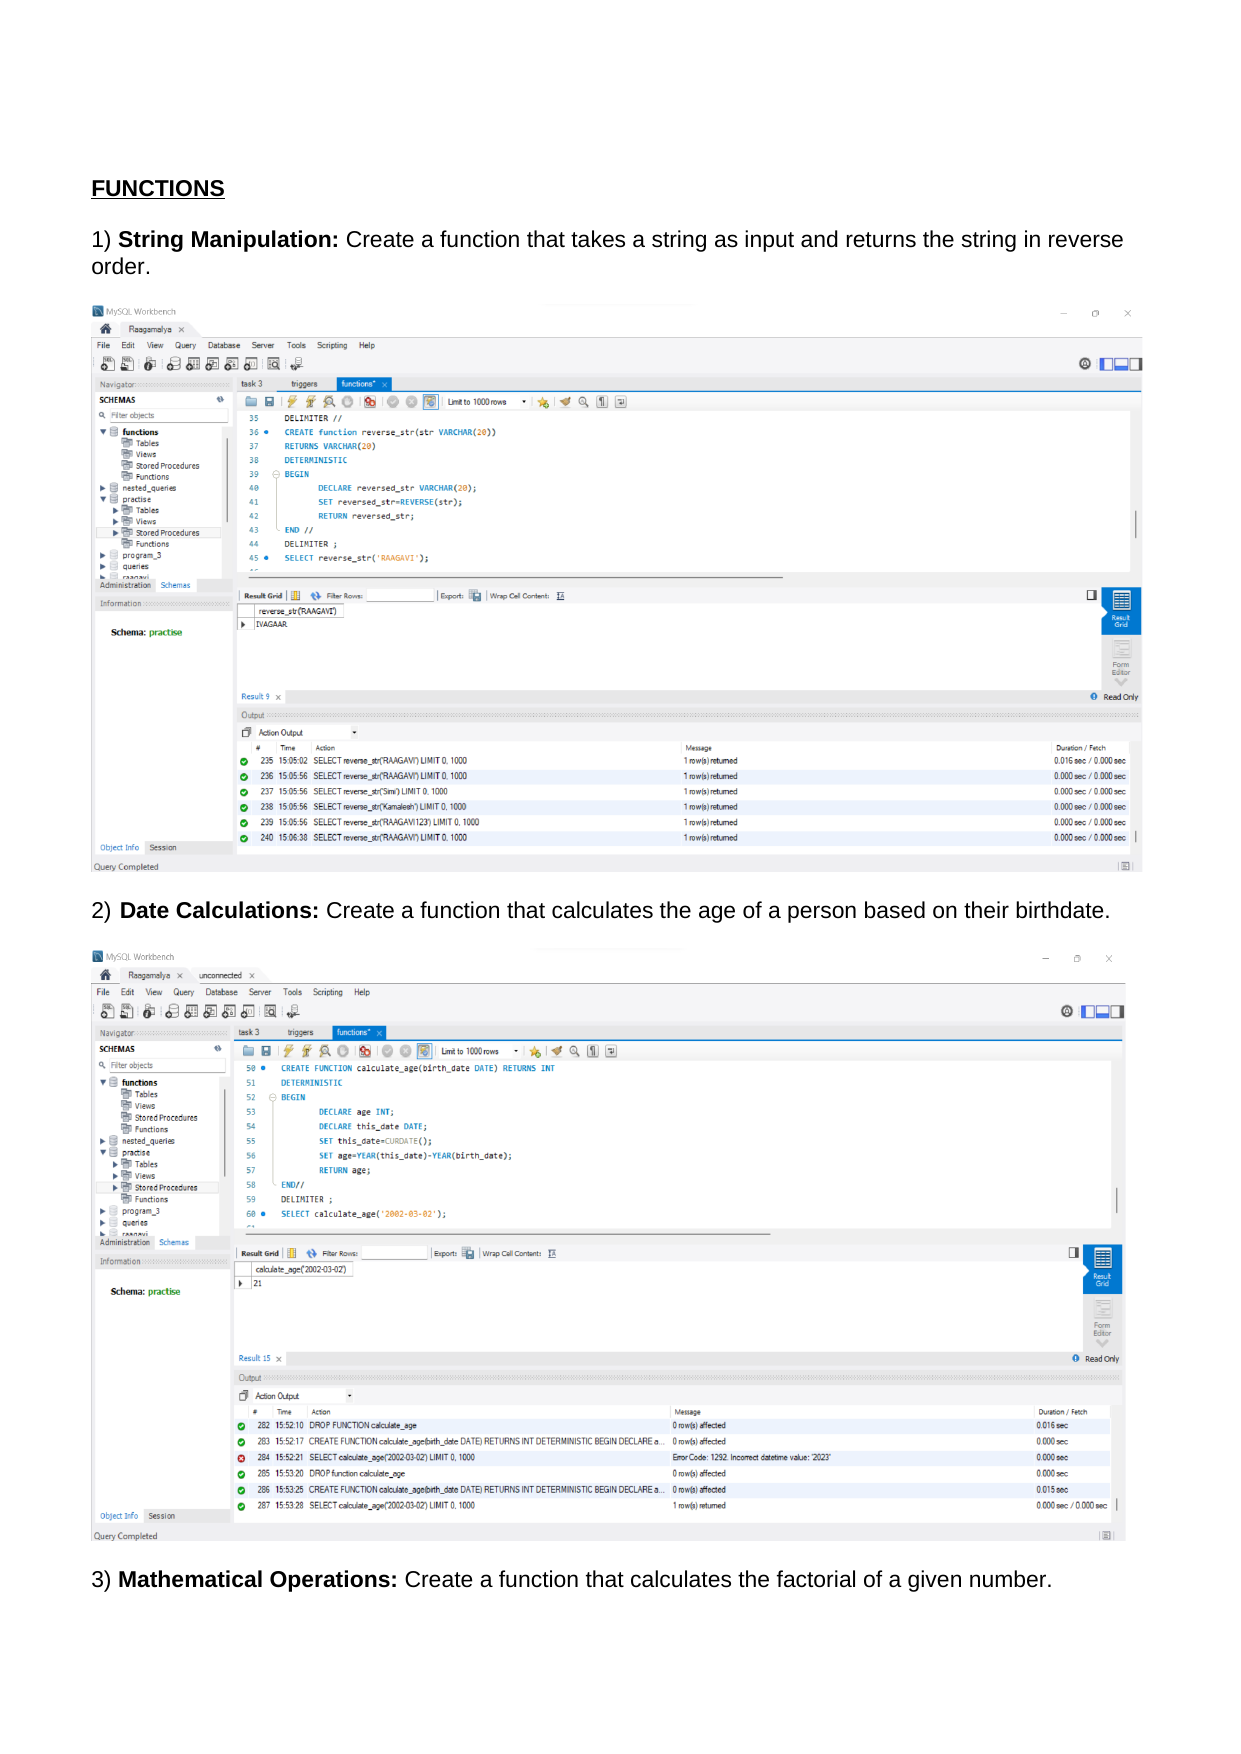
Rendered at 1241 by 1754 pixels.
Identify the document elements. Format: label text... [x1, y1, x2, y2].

picture [91, 304, 1143, 872]
text 1) String Manipulation: Create a function that takes a string as input and returns the string in reverse order. [91, 226, 1153, 279]
text 3) Mathematical Operations: Create a function that calculates the factorial of a given number. [91, 1566, 1153, 1592]
text FUNCTIONS [91, 175, 1153, 201]
text 2) Date Calculations: Create a function that calculates the age of a person based on their birthdate. [91, 897, 1153, 923]
picture [91, 948, 1126, 1541]
